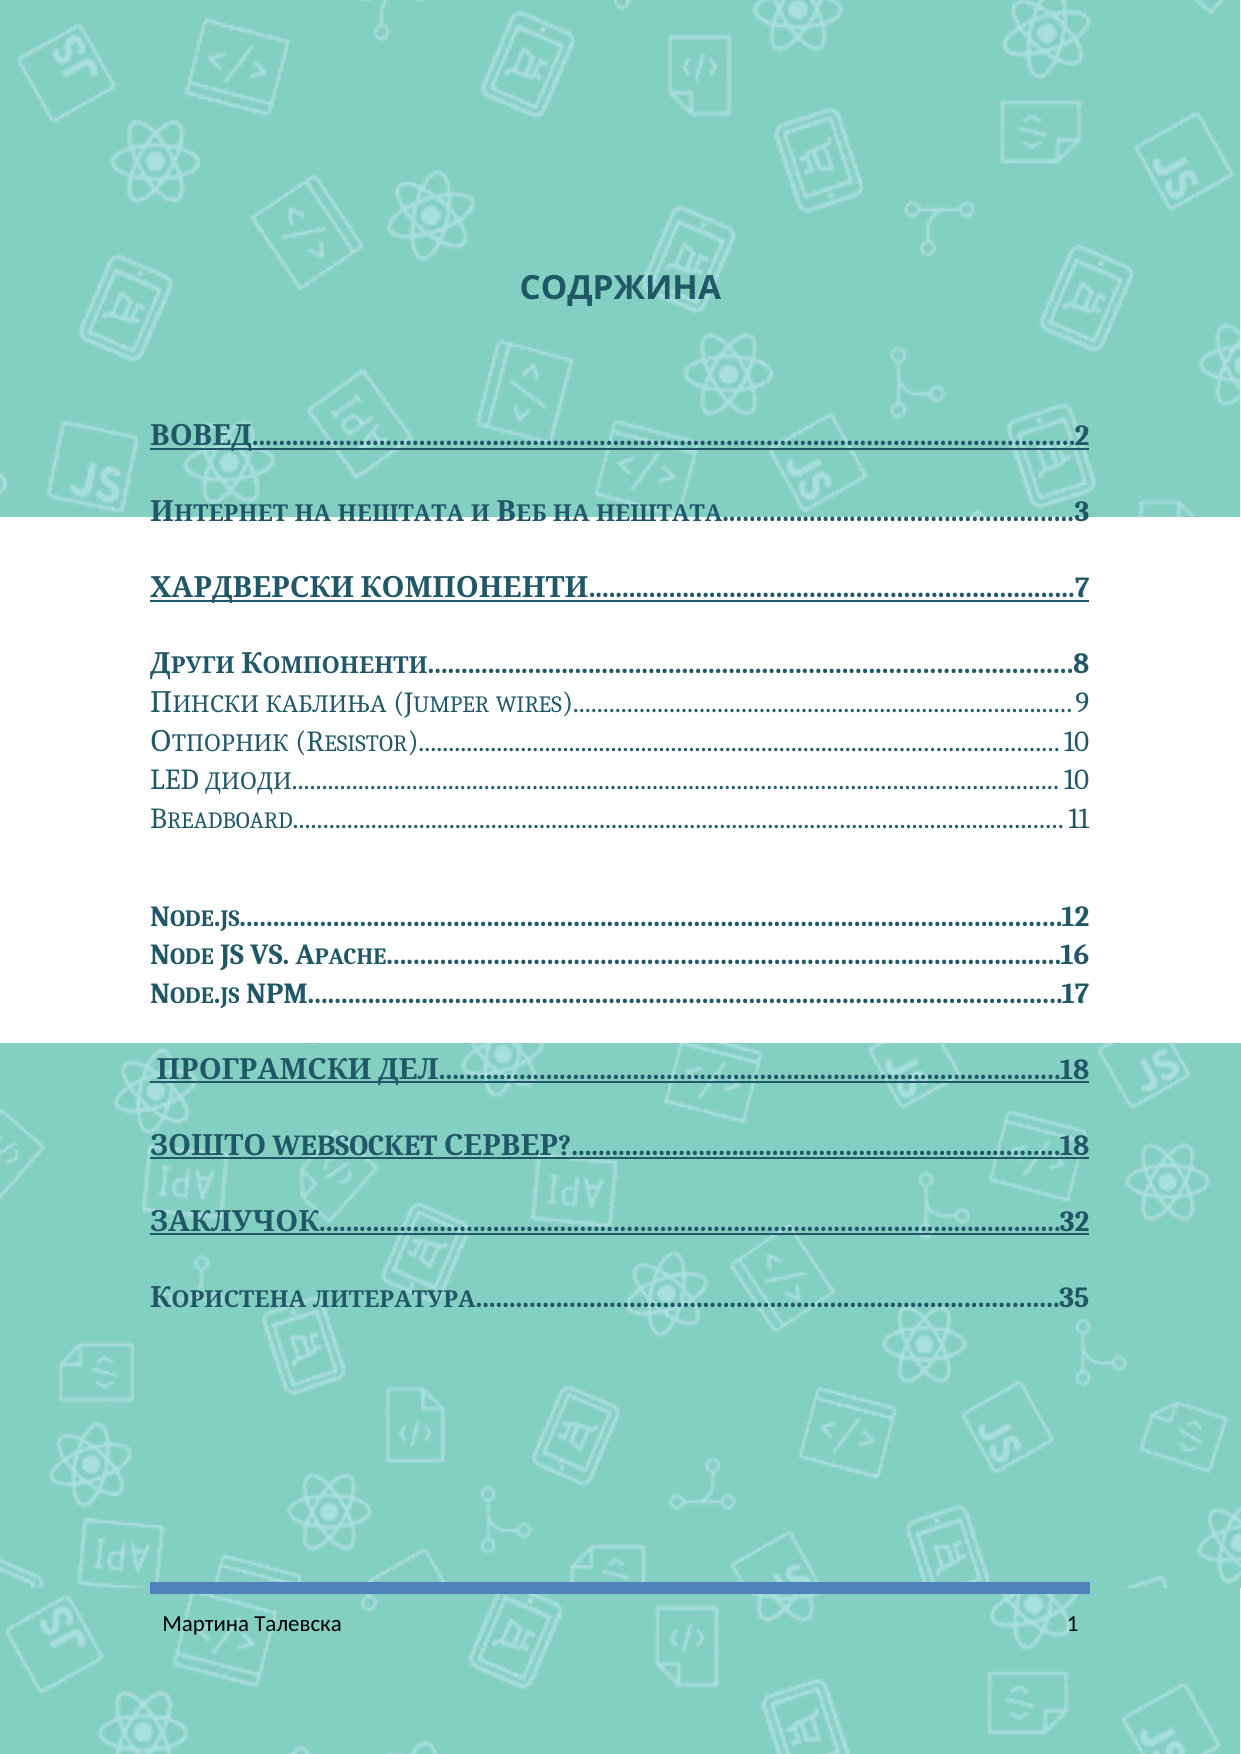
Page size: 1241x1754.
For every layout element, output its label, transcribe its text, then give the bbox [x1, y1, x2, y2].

picture [396, 506, 404, 517]
text СОДРЖИНА [150, 263, 1090, 309]
picture [158, 507, 166, 517]
picture [654, 506, 662, 517]
picture [0, 0, 1241, 517]
picture [0, 1043, 1241, 1754]
